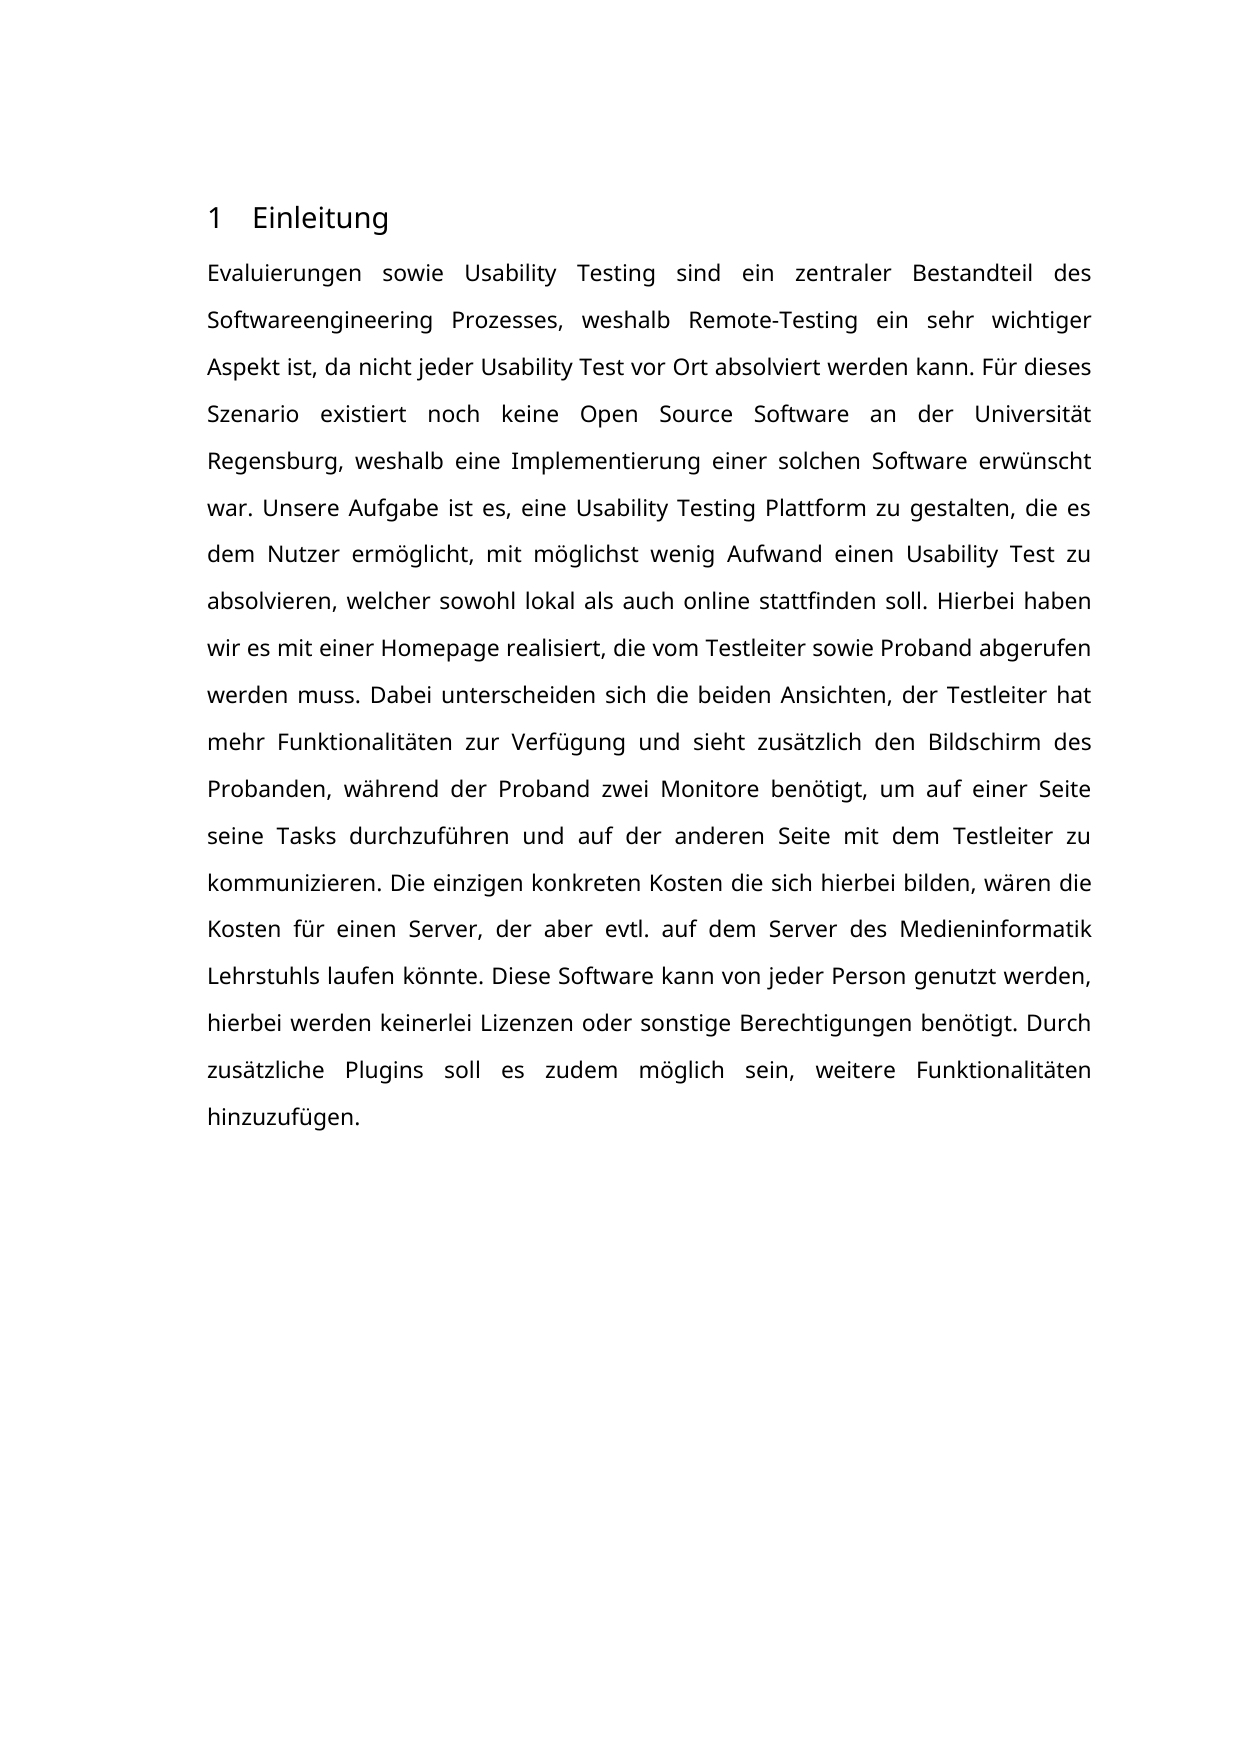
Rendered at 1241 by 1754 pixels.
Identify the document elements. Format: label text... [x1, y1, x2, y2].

text Evaluierungen sowie Usability Testing sind ein zentraler Bestandteil des Softwareengineering Prozesses, weshalb Remote-Testing ein sehr wichtiger Aspekt ist, da nicht jeder Usability Test vor Ort absolviert werden kann. Für dieses Szenario existiert noch keine Open Source Software an der Universität Regensburg, weshalb eine Implementierung einer solchen Software erwünscht war. Unsere Aufgabe ist es, eine Usability Testing Plattform zu gestalten, die es dem Nutzer ermöglicht, mit möglichst wenig Aufwand einen Usability Test zu absolvieren, welcher sowohl lokal als auch online stattfinden soll. Hierbei haben wir es mit einer Homepage realisiert, die vom Testleiter sowie Proband abgerufen werden muss. Dabei unterscheiden sich die beiden Ansichten, der Testleiter hat mehr Funktionalitäten zur Verfügung und sieht zusätzlich den Bildschirm des Probanden, während der Proband zwei Monitore benötigt, um auf einer Seite seine Tasks durchzuführen und auf der anderen Seite mit dem Testleiter zu kommunizieren. Die einzigen konkreten Kosten die sich hierbei bilden, wären die Kosten für einen Server, der aber evtl. auf dem Server des Medieninformatik Lehrstuhls laufen könnte. Diese Software kann von jeder Person genutzt werden, hierbei werden keinerlei Lizenzen oder sonstige Berechtigungen benötigt. Durch zusätzliche Plugins soll es zudem möglich sein, weitere Funktionalitäten hinzuzufügen. [207, 257, 1092, 1132]
subtitle Einleitung [207, 198, 1092, 237]
